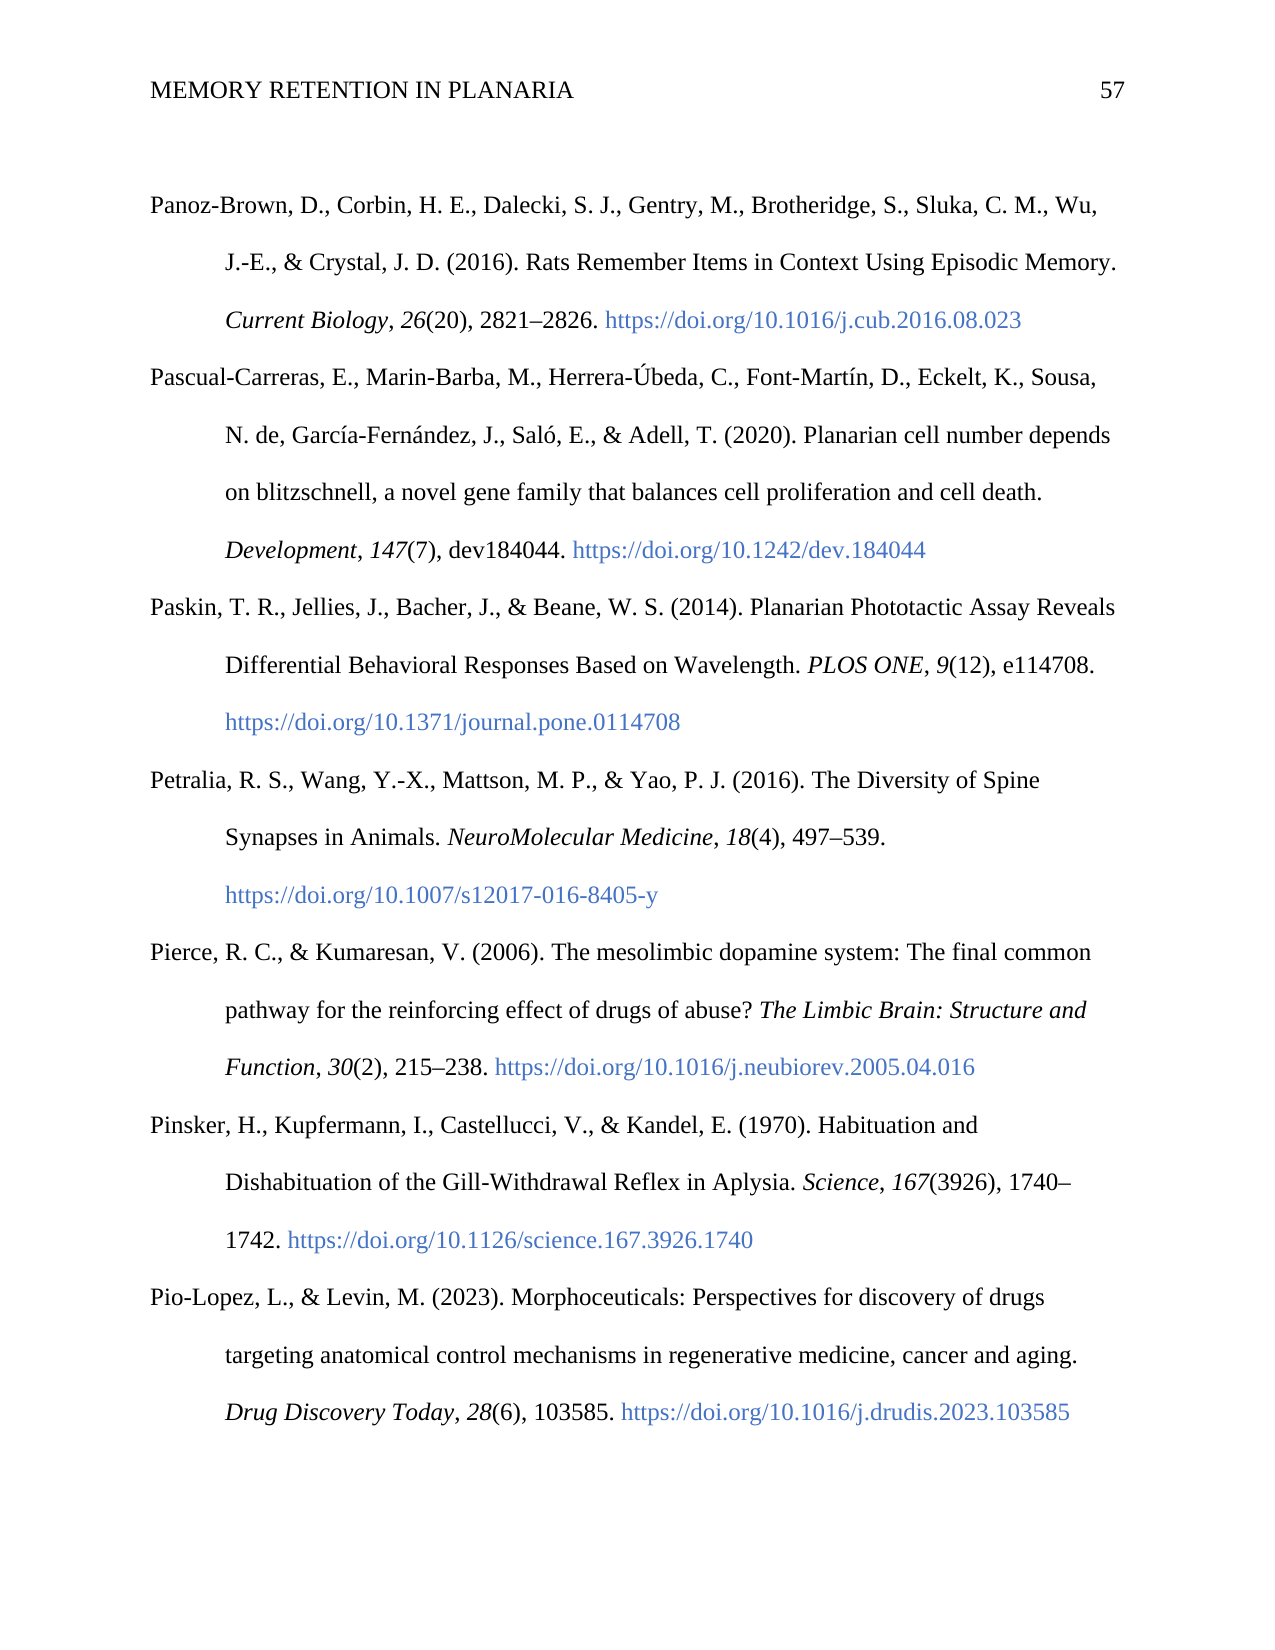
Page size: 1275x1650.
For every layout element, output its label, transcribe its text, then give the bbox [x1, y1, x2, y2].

text Panoz-Brown, D., Corbin, H. E., Dalecki, S. J., Gentry, M., Brotheridge, S., Sluka, C. M., Wu, J.-E., & Crystal, J. D. (2016). Rats Remember Items in Context Using Episodic Memory. Current Biology, 26(20), 2821–2826. https://doi.org/10.1016/j.cub.2016.08.023 [150, 190, 1125, 334]
text Pierce, R. C., & Kumaresan, V. (2006). The mesolimbic dopamine system: The final common pathway for the reinforcing effect of drugs of abuse? The Limbic Brain: Structure and Function, 30(2), 215–238. https://doi.org/10.1016/j.neubiorev.2005.04.016 [150, 937, 1125, 1081]
text Pio-Lopez, L., & Levin, M. (2023). Morphoceuticals: Perspectives for discovery of drugs targeting anatomical control mechanisms in regenerative medicine, cancer and aging. Drug Discovery Today, 28(6), 103585. https://doi.org/10.1016/j.drudis.2023.103585 [150, 1282, 1125, 1426]
text Paskin, T. R., Jellies, J., Bacher, J., & Beane, W. S. (2014). Planarian Phototactic Assay Reveals Differential Behavioral Responses Based on Wavelength. PLOS ONE, 9(12), e114708. https://doi.org/10.1371/journal.pone.0114708 [150, 592, 1125, 736]
text Pinsker, H., Kupfermann, I., Castellucci, V., & Kandel, E. (1970). Habituation and Dishabituation of the Gill-Withdrawal Reflex in Aplysia. Science, 167(3926), 1740–1742. https://doi.org/10.1126/science.167.3926.1740 [150, 1110, 1125, 1254]
text Petralia, R. S., Wang, Y.-X., Mattson, M. P., & Yao, P. J. (2016). The Diversity of Spine Synapses in Animals. NeuroMolecular Medicine, 18(4), 497–539. https://doi.org/10.1007/s12017-016-8405-y [150, 765, 1125, 909]
text Pascual-Carreras, E., Marin-Barba, M., Herrera-Úbeda, C., Font-Martín, D., Eckelt, K., Sousa, N. de, García-Fernández, J., Saló, E., & Adell, T. (2020). Planarian cell number depends on blitzschnell, a novel gene family that balances cell proliferation and cell death. Development, 147(7), dev184044. https://doi.org/10.1242/dev.184044 [150, 362, 1125, 564]
